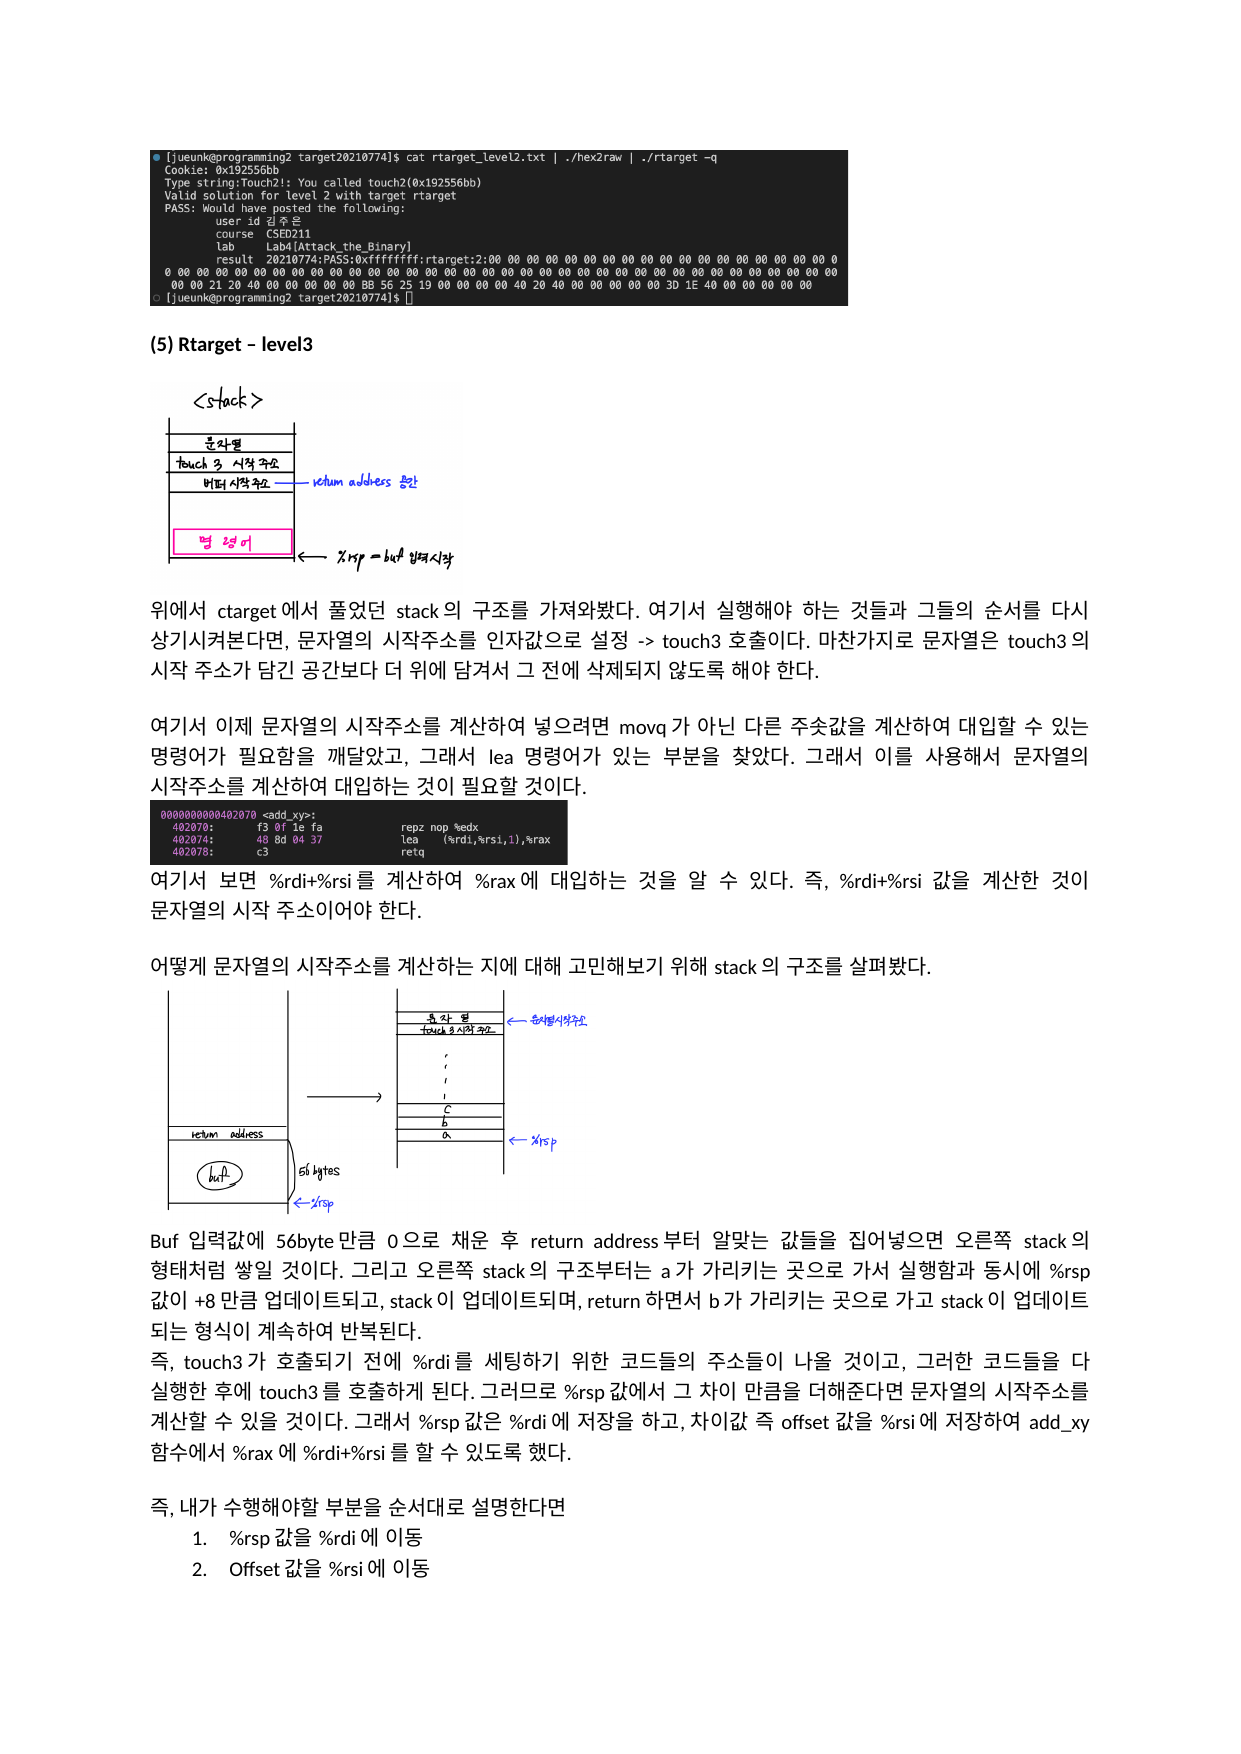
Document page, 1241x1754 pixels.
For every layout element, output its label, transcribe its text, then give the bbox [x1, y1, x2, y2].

text (5) Rtarget – level3 [150, 331, 1090, 357]
text 여기서 보면 %rdi+%rsi를 계산하여 %rax에 대입하는 것을 알 수 있다. 즉, %rdi+%rsi 값을 계산한 것이 문자열의 시작 주소이어야 한다. [150, 864, 1090, 924]
text 여기서 이제 문자열의 시작주소를 계산하여 넣으려면 movq가 아닌 다른 주솟값을 계산하여 대입할 수 있는 명령어가 필요함을 깨달았고, 그래서 lea 명령어가 있는 부분을 찾았다. 그래서 이를 사용해서 문자열의 시작주소를 계산하여 대입하는 것이 필요할 것이다. [150, 710, 1090, 801]
picture [150, 800, 568, 865]
text 위에서 ctarget에서 풀었던 stack의 구조를 가져와봤다. 여기서 실행해야 하는 것들과 그들의 순서를 다시 상기시켜본다면, 문자열의 시작주소를 인자값으로 설정 -> touch3 호출이다. 마찬가지로 문자열은 touch3의 시작 주소가 담긴 공간보다 더 위에 담겨서 그 전에 삭제되지 않도록 해야 한다. [150, 594, 1090, 685]
picture [150, 980, 597, 1225]
list %rsp값을 %rdi에 이동 [192, 1522, 1090, 1552]
text 어떻게 문자열의 시작주소를 계산하는 지에 대해 고민해보기 위해 stack의 구조를 살펴봤다. [150, 950, 1090, 980]
text 즉, 내가 수행해야할 부분을 순서대로 설명한다면 [150, 1491, 1090, 1522]
text Buf 입력값에 56byte만큼 0으로 채운 후 return address부터 알맞는 값들을 집어넣으면 오른쪽 stack의 형태처럼 쌓일 것이다. 그리고 오른쪽 stack의 구조부터는 a가 가리키는 곳으로 가서 실행함과 동시에 %rsp값이 +8만큼 업데이트되고, stack이 업데이트되며, return하면서 b가 가리키는 곳으로 가고 stack이 업데이트 되는 형식이 계속하여 반복된다. [150, 1224, 1090, 1345]
picture [150, 382, 463, 595]
list Offset값을 %rsi에 이동 [192, 1552, 1090, 1582]
picture [150, 150, 849, 306]
text 즉, touch3가 호출되기 전에 %rdi를 세팅하기 위한 코드들의 주소들이 나올 것이고, 그러한 코드들을 다 실행한 후에 touch3를 호출하게 된다. 그러므로 %rsp값에서 그 차이 만큼을 더해준다면 문자열의 시작주소를 계산할 수 있을 것이다. 그래서 %rsp값은 %rdi에 저장을 하고, 차이값 즉 offset 값을 %rsi에 저장하여 add_xy함수에서 %rax 에 %rdi+%rsi를 할 수 있도록 했다. [150, 1345, 1090, 1466]
